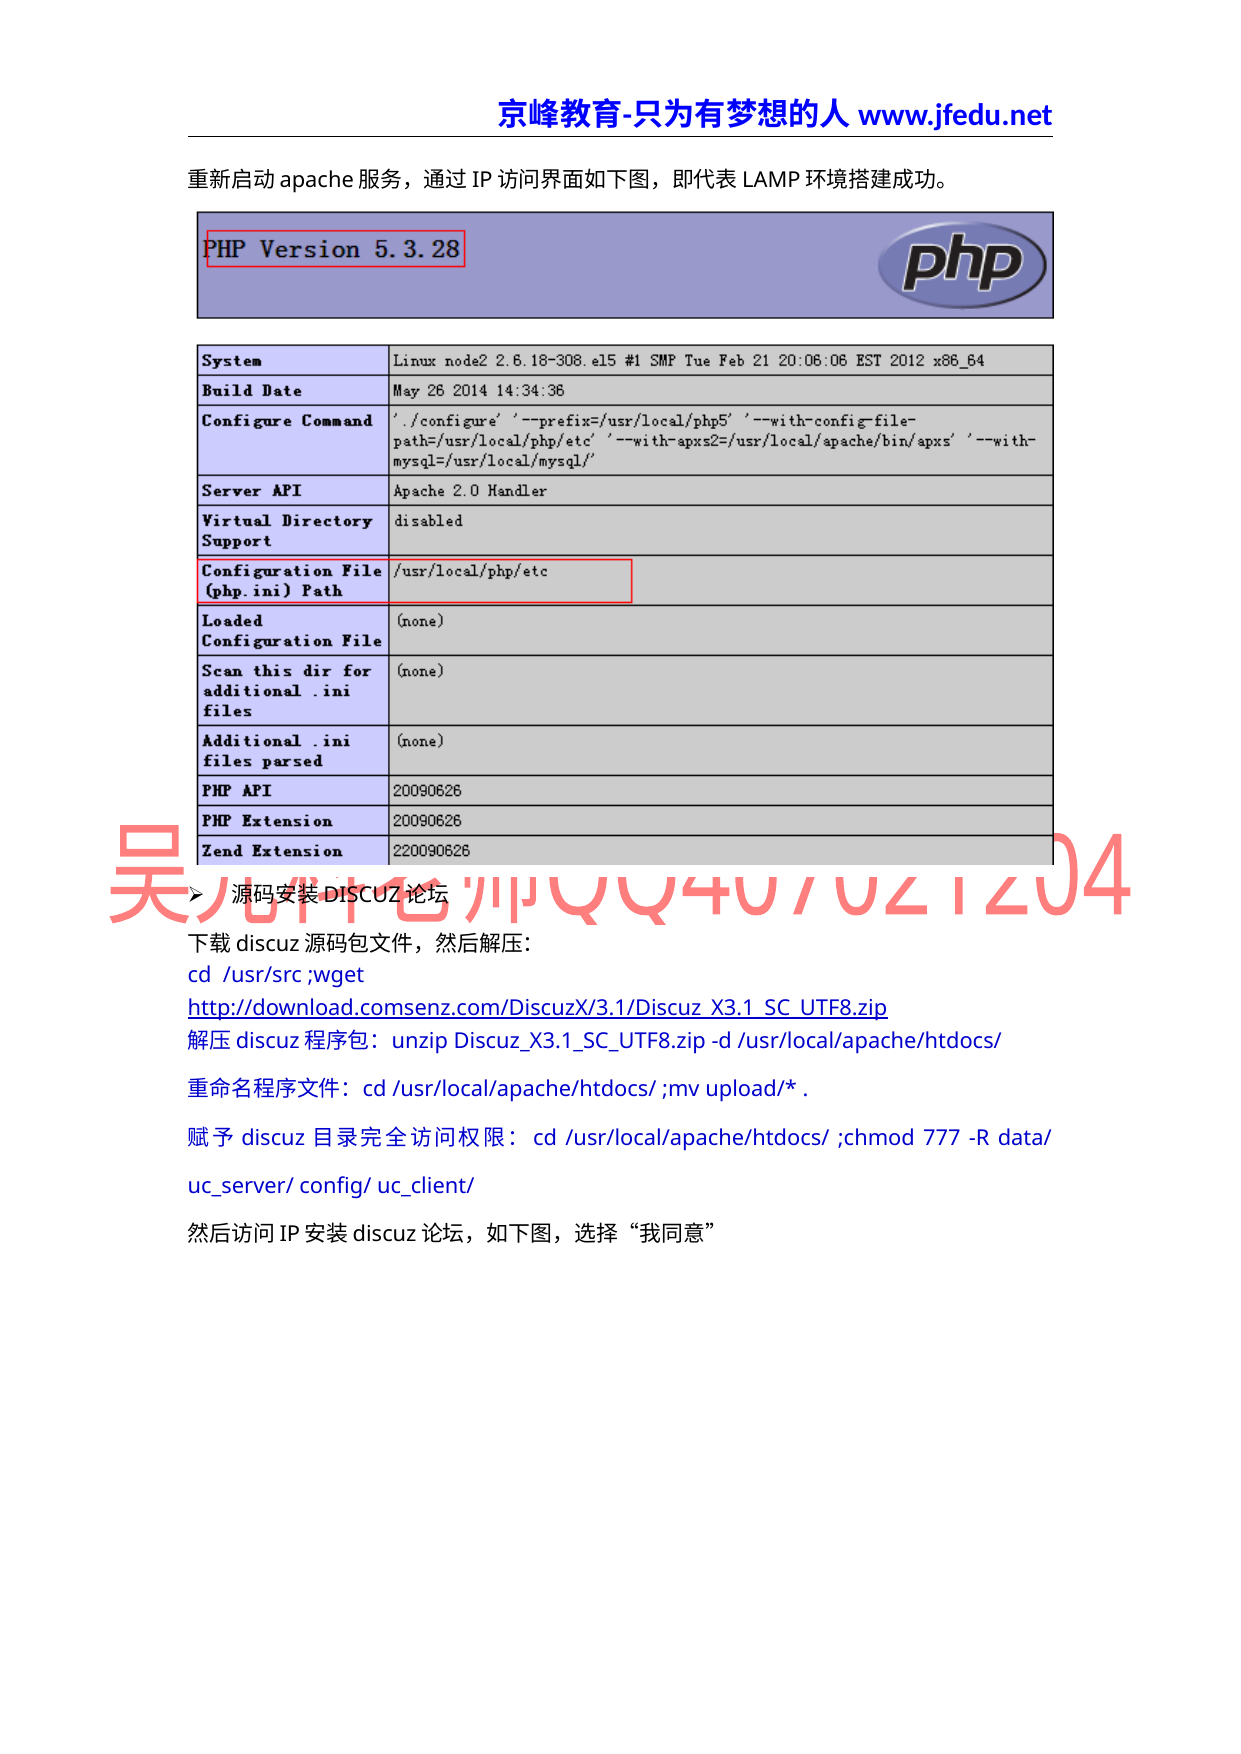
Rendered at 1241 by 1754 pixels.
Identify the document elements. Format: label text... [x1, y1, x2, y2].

text 解压discuz程序包：unzip Discuz_X3.1_SC_UTF8.zip -d /usr/local/apache/htdocs/ [187, 1023, 1053, 1055]
list 源码安装DISCUZ论坛 [187, 877, 1053, 909]
picture [187, 206, 1054, 865]
text 赋予discuz目录完全访问权限：cd /usr/local/apache/htdocs/ ;chmod 777 -R data/ uc_server/ config/ uc_client/ [187, 1119, 1053, 1201]
text 重命名程序文件：cd /usr/local/apache/htdocs/ ;mv upload/* . [187, 1071, 1053, 1104]
text 重新启动apache服务，通过IP访问界面如下图，即代表LAMP环境搭建成功。 [187, 162, 1053, 194]
text 然后访问IP安装discuz论坛，如下图，选择“我同意” [187, 1216, 1053, 1248]
text cd /usr/src ;wget http://download.comsenz.com/DiscuzX/3.1/Discuz_X3.1_SC_UTF8.zip [187, 958, 1053, 1023]
text 下载discuz源码包文件，然后解压： [187, 925, 1053, 958]
